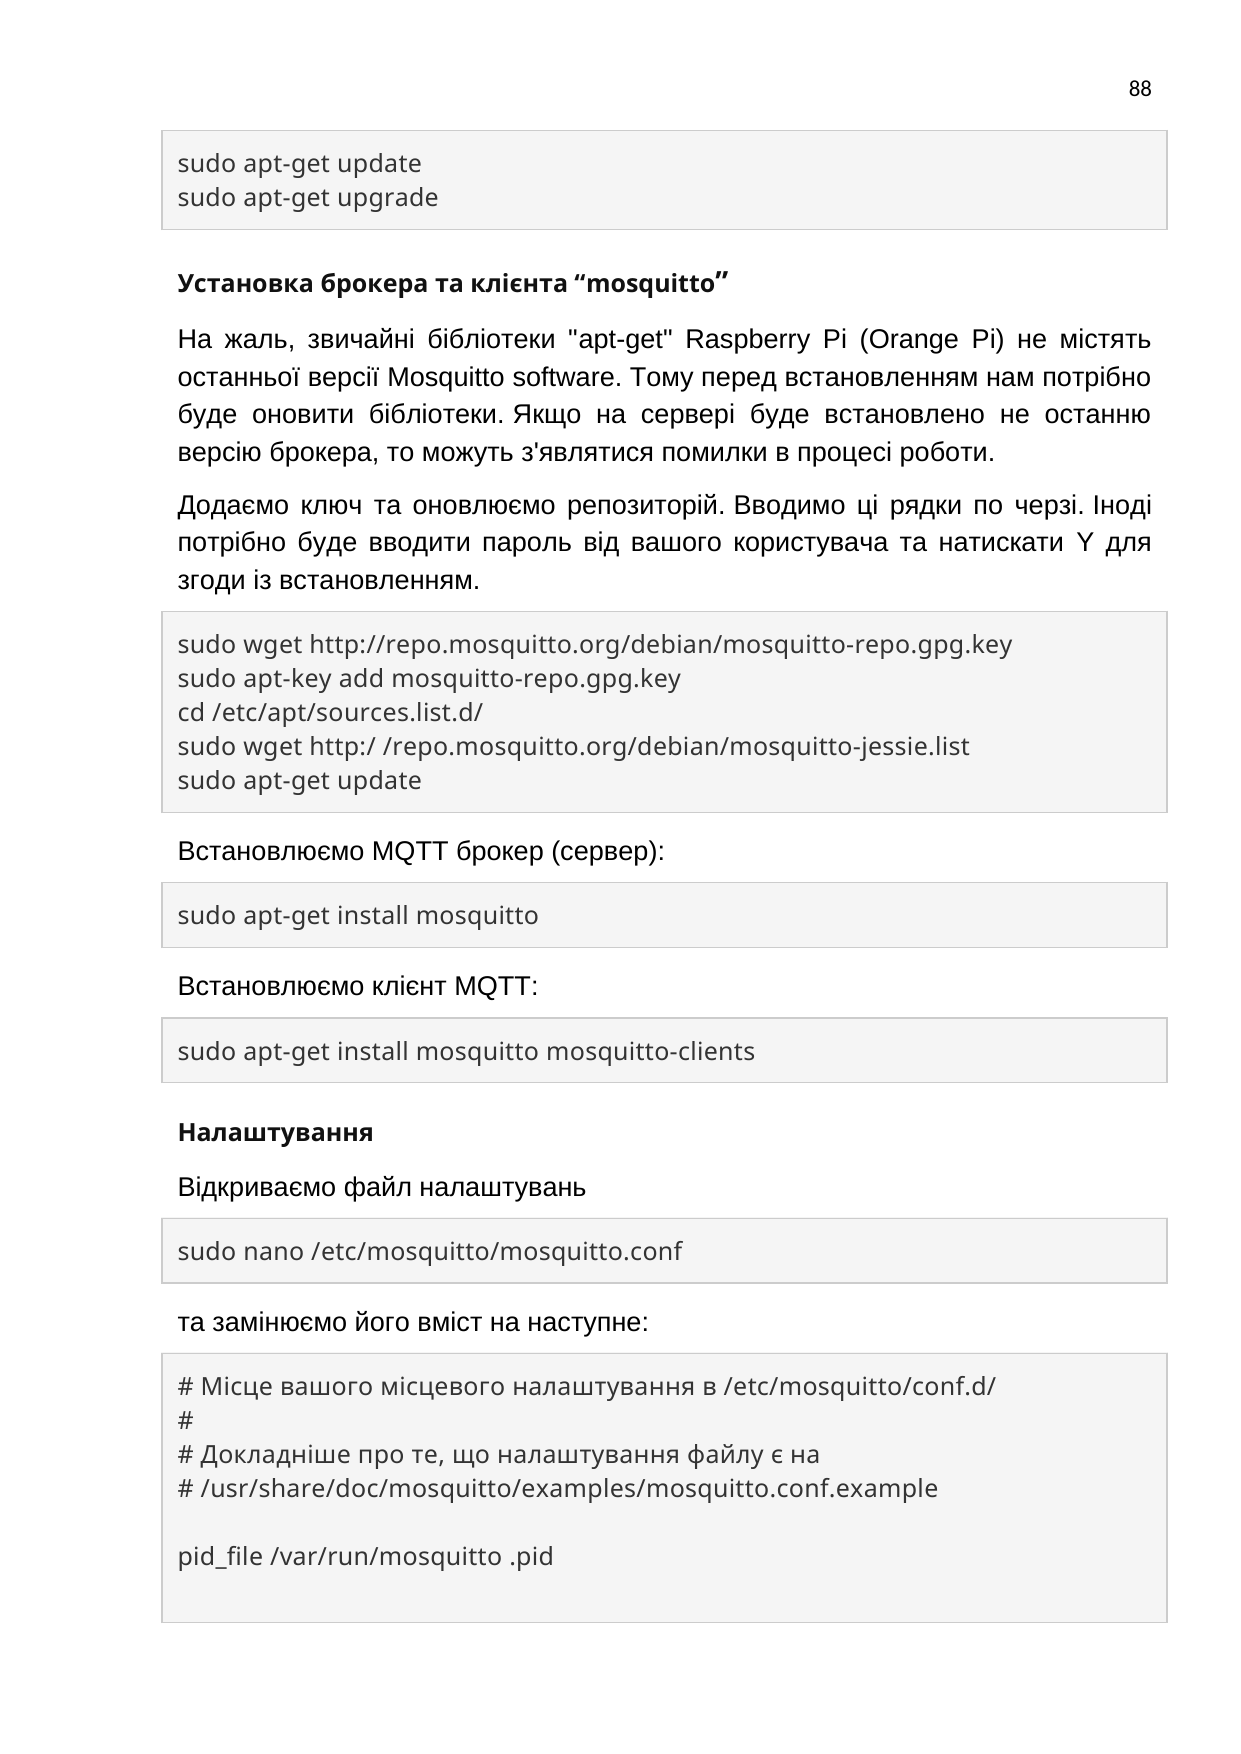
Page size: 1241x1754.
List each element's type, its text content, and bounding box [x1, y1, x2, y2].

text sudo apt-get install mosquitto mosquitto-clients [163, 1019, 1166, 1082]
text sudo wget http://repo.mosquitto.org/debian/mosquitto-repo.gpg.key sudo apt-key add mosquitto-repo.gpg.key cd /etc/apt/sources.list.d/ sudo wget http:/ /repo.mosquitto.org/debian/mosquitto-jessie.list sudo apt-get update [163, 612, 1166, 812]
text На жаль, звичайні бібліотеки "apt-get" Raspberry Pi (Orange Pi) не містять останньої версії Mosquitto software. Тому перед встановленням нам потрібно буде оновити бібліотеки. Якщо на сервері буде встановлено не останню версію брокера, то можуть з'являтися помилки в процесі роботи. [177, 317, 1152, 467]
text Установка брокера та клієнта “mosquitto” [177, 261, 1152, 301]
text sudo nano /etc/mosquitto/mosquitto.conf [163, 1219, 1166, 1282]
text та замінюємо його вміст на наступне: [177, 1299, 1152, 1337]
text Встановлюємо MQTT брокер (сервер): [177, 829, 1152, 866]
text Встановлюємо клієнт MQTT: [177, 964, 1152, 1001]
text Відкриваємо файл налаштувань [177, 1164, 1152, 1202]
text Налаштування [177, 1114, 1152, 1149]
text sudo apt-get update sudo apt-get upgrade [163, 131, 1166, 229]
text Додаємо ключ та оновлюємо репозиторій. Вводимо ці рядки по черзі. Іноді потрібно буде вводити пароль від вашого користувача та натискати Y для згоди із встановленням. [177, 482, 1152, 595]
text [163, 1354, 1166, 1622]
text sudo apt-get install mosquitto [163, 883, 1166, 947]
